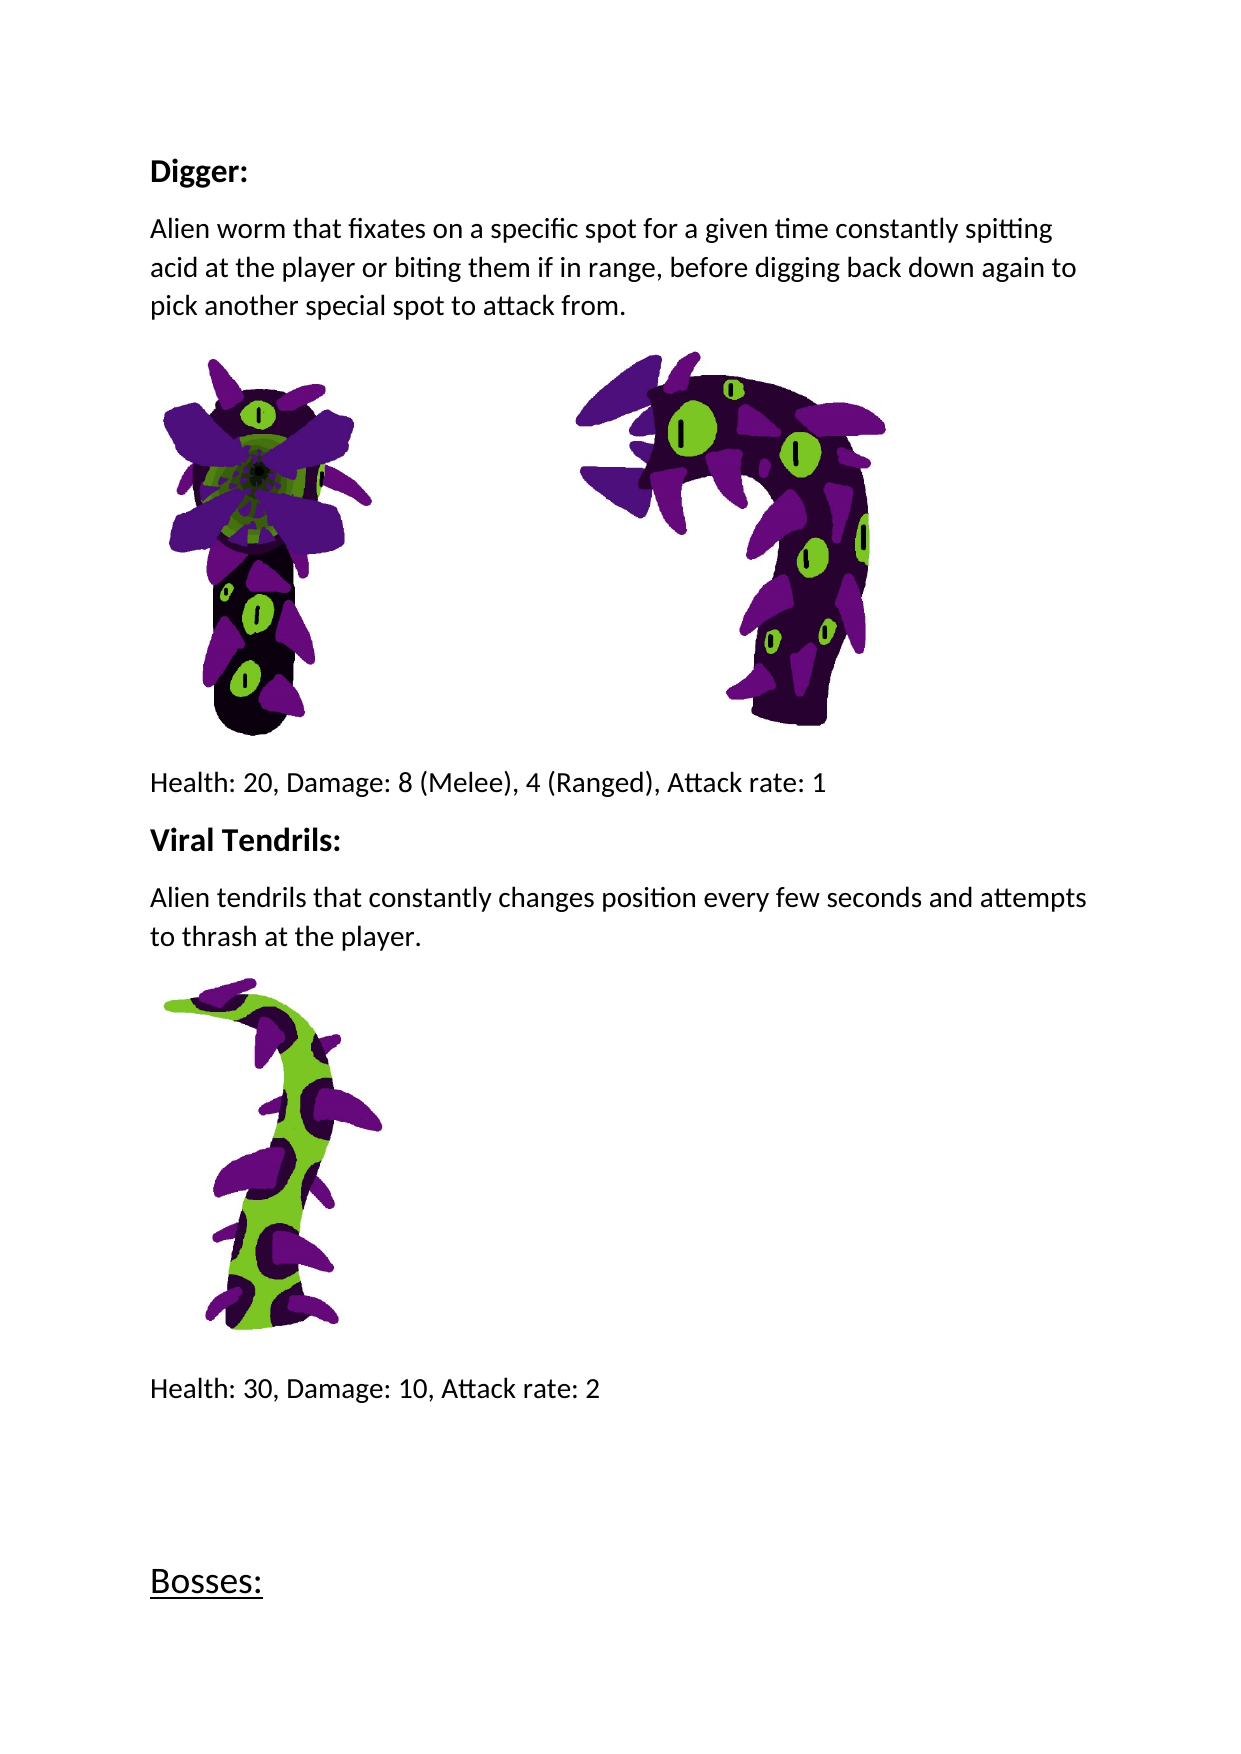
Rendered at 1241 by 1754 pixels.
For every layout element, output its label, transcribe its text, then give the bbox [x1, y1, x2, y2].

text Viral Tendrils: [150, 819, 1090, 859]
picture [150, 972, 401, 1352]
text Alien tendrils that constantly changes position every few seconds and attempts to thrash at the player. [150, 879, 1090, 953]
text Health: 20, Damage: 8 (Melee), 4 (Ranged), Attack rate: 1 [150, 764, 1090, 799]
text Digger: [150, 150, 1090, 191]
text Health: 30, Damage: 10, Attack rate: 2 [150, 1370, 1090, 1406]
picture [150, 342, 908, 745]
text Alien worm that fixates on a specific spot for a given time constantly spitting acid at the player or biting them if in range, before digging back down again to pick another special spot to attack from. [150, 211, 1090, 323]
text Bosses: [150, 1557, 1090, 1603]
